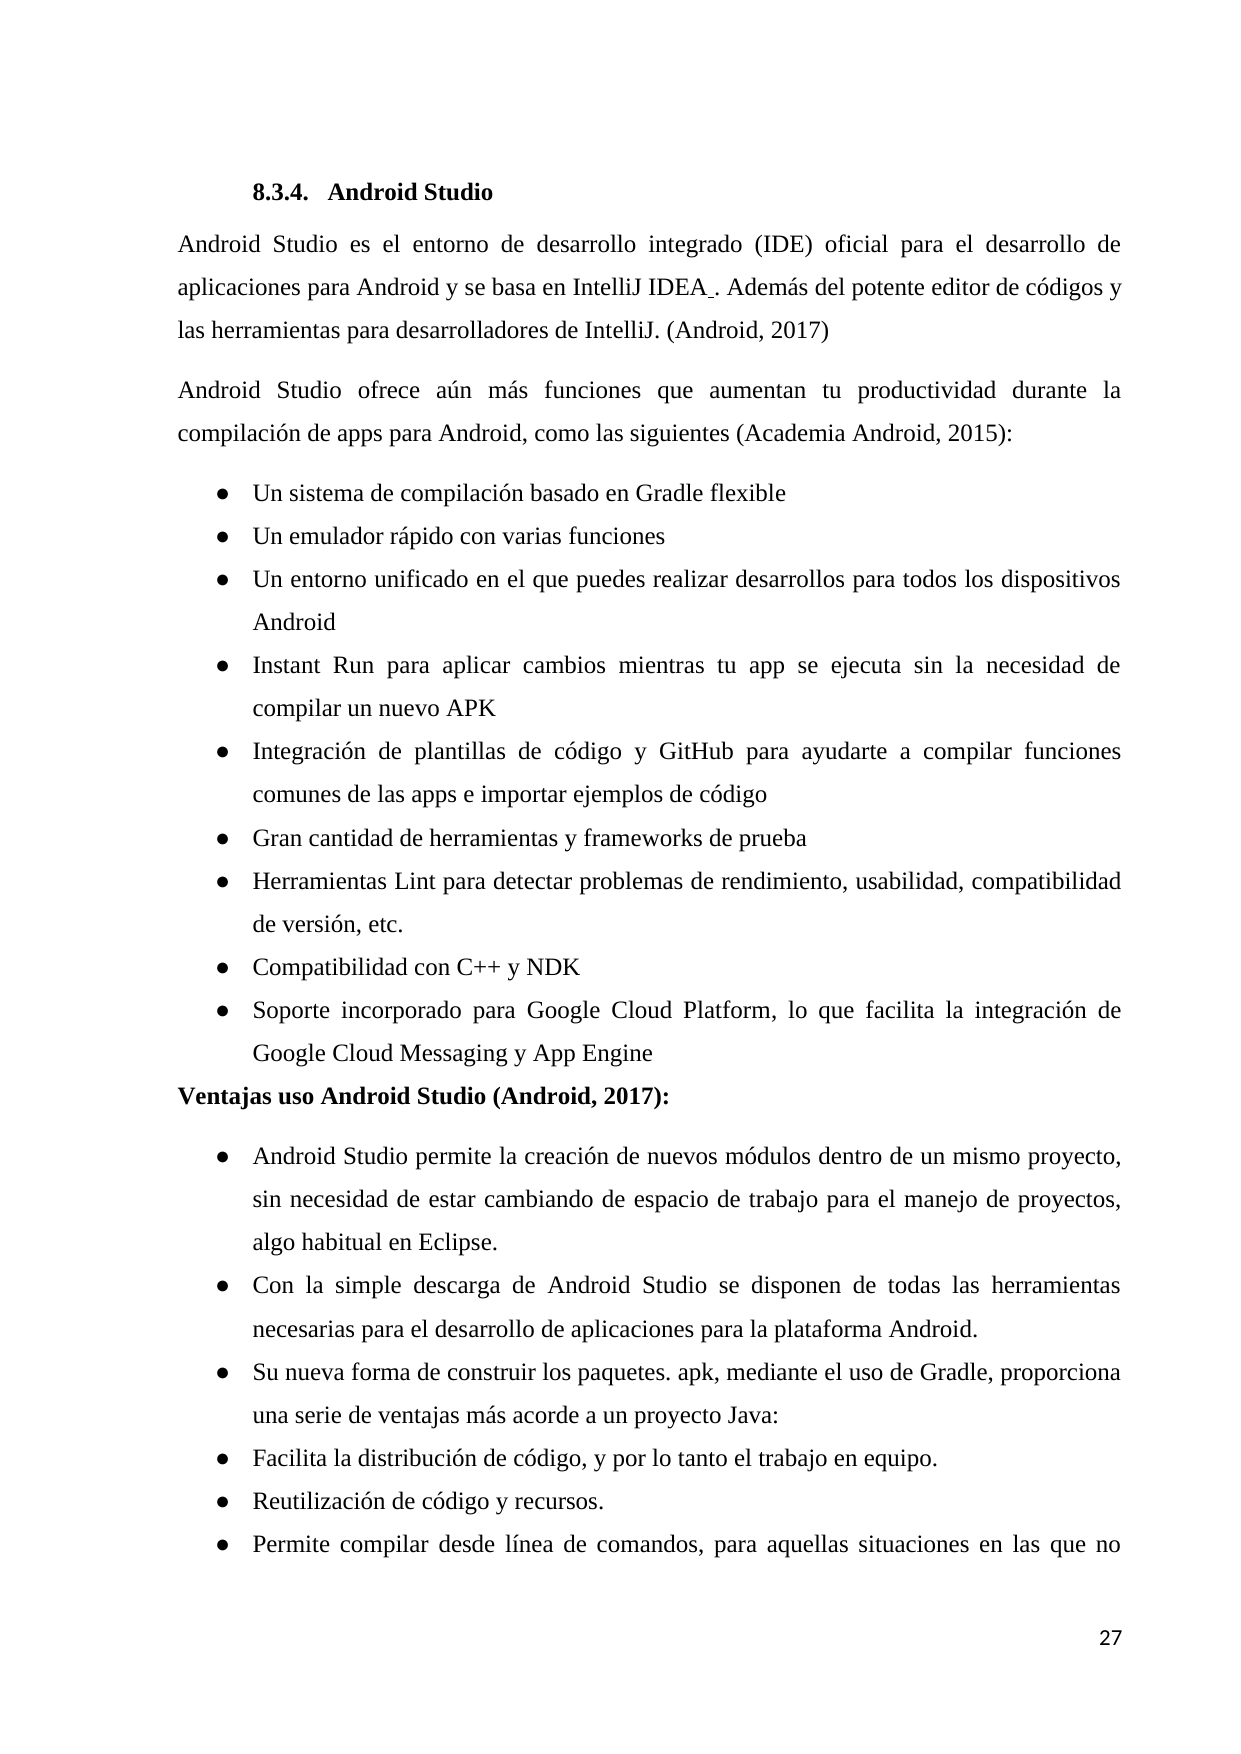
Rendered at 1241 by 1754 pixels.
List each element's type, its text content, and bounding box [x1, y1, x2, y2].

subtitle Android Studio [252, 177, 1122, 206]
list Herramientas Lint para detectar problemas de rendimiento, usabilidad, compatibilidad de versión, etc. [215, 866, 1122, 938]
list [215, 1529, 1122, 1558]
list Integración de plantillas de código y GitHub para ayudarte a compilar funciones comunes de las apps e importar ejemplos de código [215, 736, 1122, 808]
list Instant Run para aplicar cambios mientras tu app se ejecuta sin la necesidad de compilar un nuevo APK [215, 650, 1122, 722]
list Un entorno unificado en el que puedes realizar desarrollos para todos los dispositivos Android [215, 564, 1122, 636]
text Android Studio es el entorno de desarrollo integrado (IDE) oficial para el desarrollo de aplicaciones para Android y se basa en IntelliJ IDEA . Además del potente editor de códigos y las herramientas para desarrolladores de IntelliJ. (Android, 2017) [177, 229, 1122, 344]
list Con la simple descarga de Android Studio se disponen de todas las herramientas necesarias para el desarrollo de aplicaciones para la plataforma Android. [215, 1271, 1122, 1342]
list Android Studio permite la creación de nuevos módulos dentro de un mismo proyecto, sin necesidad de estar cambiando de espacio de trabajo para el manejo de proyectos, algo habitual en Eclipse. [215, 1141, 1122, 1256]
text Android Studio ofrece aún más funciones que aumentan tu productividad durante la compilación de apps para Android, como las siguientes (Academia Android, 2015): [177, 375, 1122, 447]
list Un emulador rápido con varias funciones [215, 521, 1122, 549]
list Un sistema de compilación basado en Gradle flexible [215, 478, 1122, 506]
list Gran cantidad de herramientas y frameworks de prueba [215, 823, 1122, 851]
list Facilita la distribución de código, y por lo tanto el trabajo en equipo. [215, 1443, 1122, 1472]
list Soporte incorporado para Google Cloud Platform, lo que facilita la integración de Google Cloud Messaging y App Engine [215, 995, 1122, 1067]
text Ventajas uso Android Studio (Android, 2017): [177, 1081, 1122, 1110]
list Reutilización de código y recursos. [215, 1486, 1122, 1515]
list Su nueva forma de construir los paquetes. apk, mediante el uso de Gradle, proporciona una serie de ventajas más acorde a un proyecto Java: [215, 1357, 1122, 1429]
list Compatibilidad con C++ y NDK [215, 952, 1122, 981]
